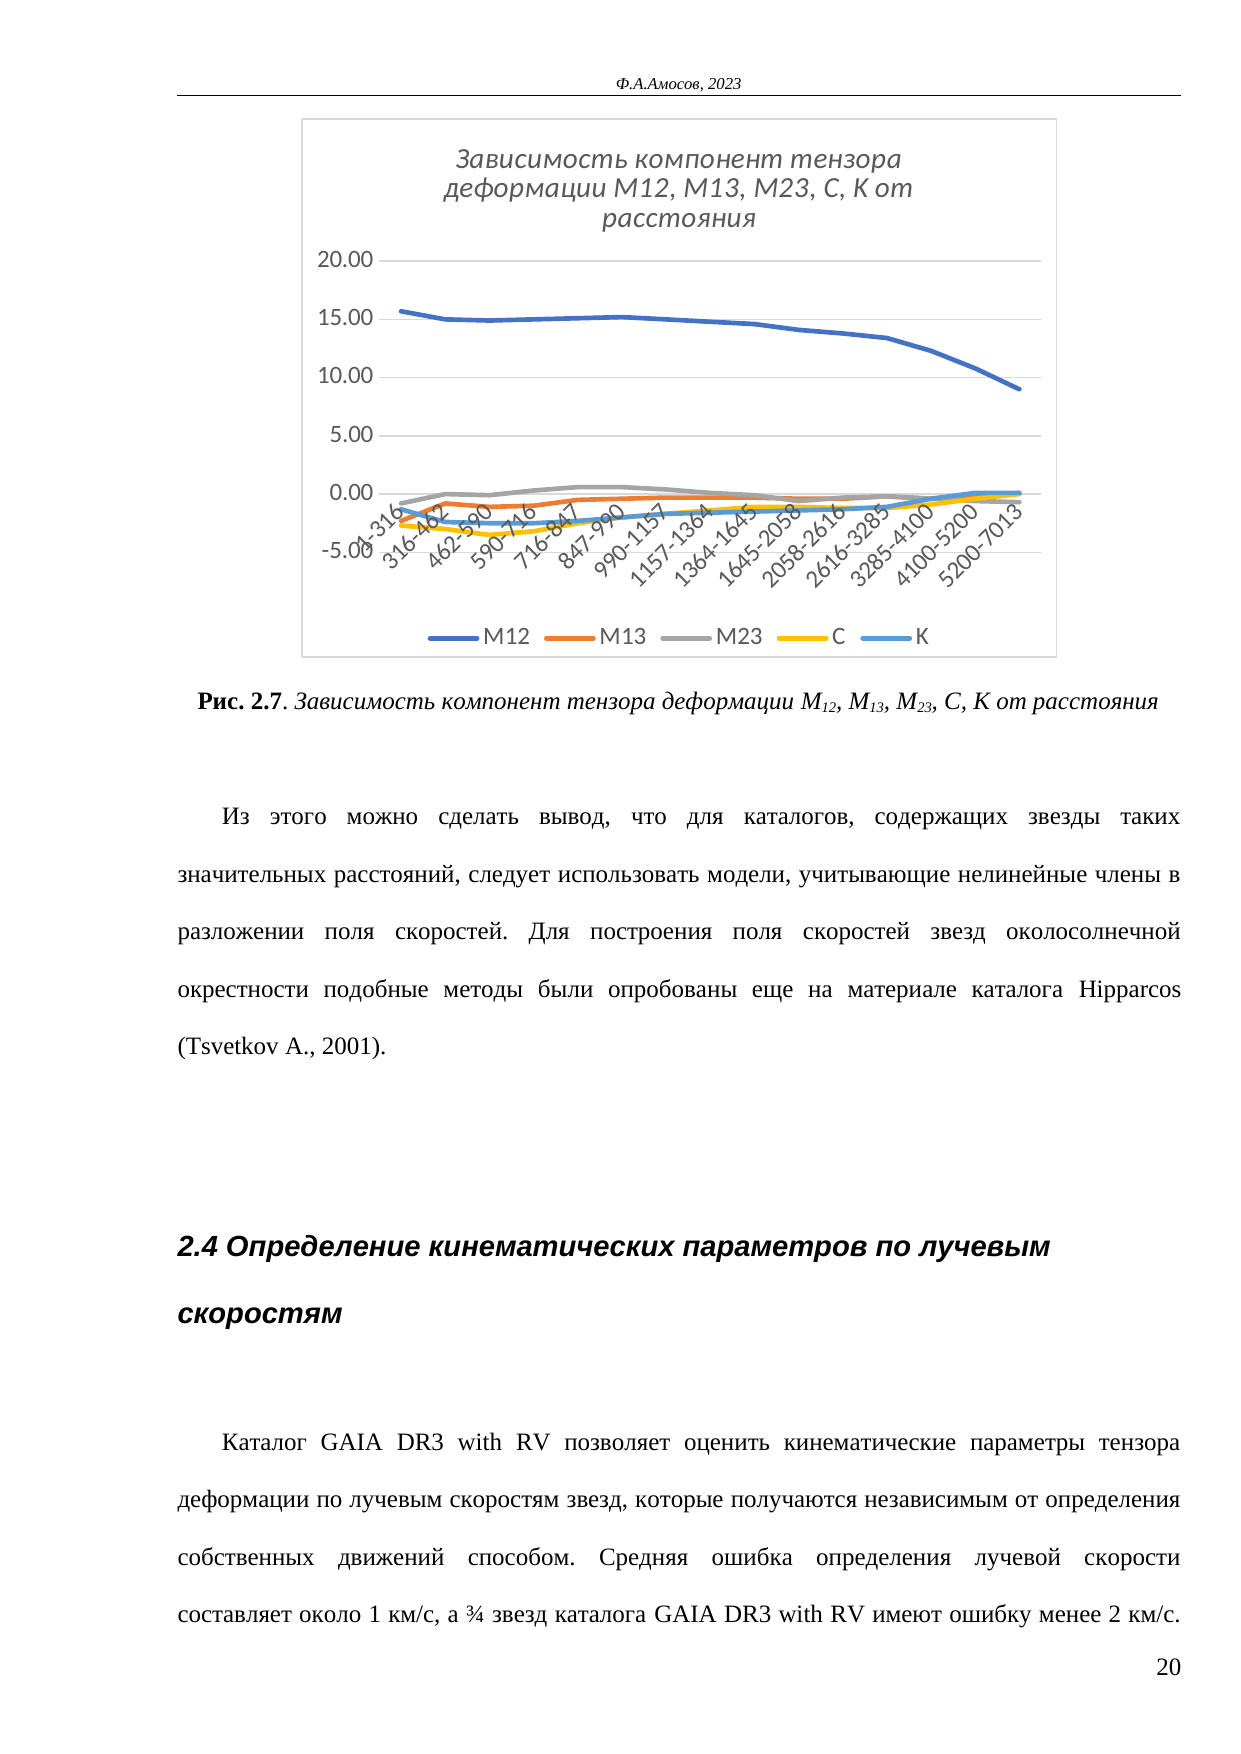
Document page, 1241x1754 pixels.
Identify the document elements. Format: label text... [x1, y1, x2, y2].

text Из этого можно сделать вывод, что для каталогов, содержащих звезды таких значительных расстояний, следует использовать модели, учитывающие нелинейные члены в разложении поля скоростей. Для построения поля скоростей звезд околосолнечной окрестности подобные методы были опробованы еще на материале каталога Hipparcos (Tsvetkov A., 2001). [177, 801, 1181, 1060]
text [177, 1427, 1181, 1628]
text Рис. 2.7. Зависимость компонент тензора деформации M12, M13, M23, C, K от расстояния [177, 686, 1181, 715]
subtitle 2.4 Определение кинематических параметров по лучевым скоростям [177, 1229, 1181, 1329]
